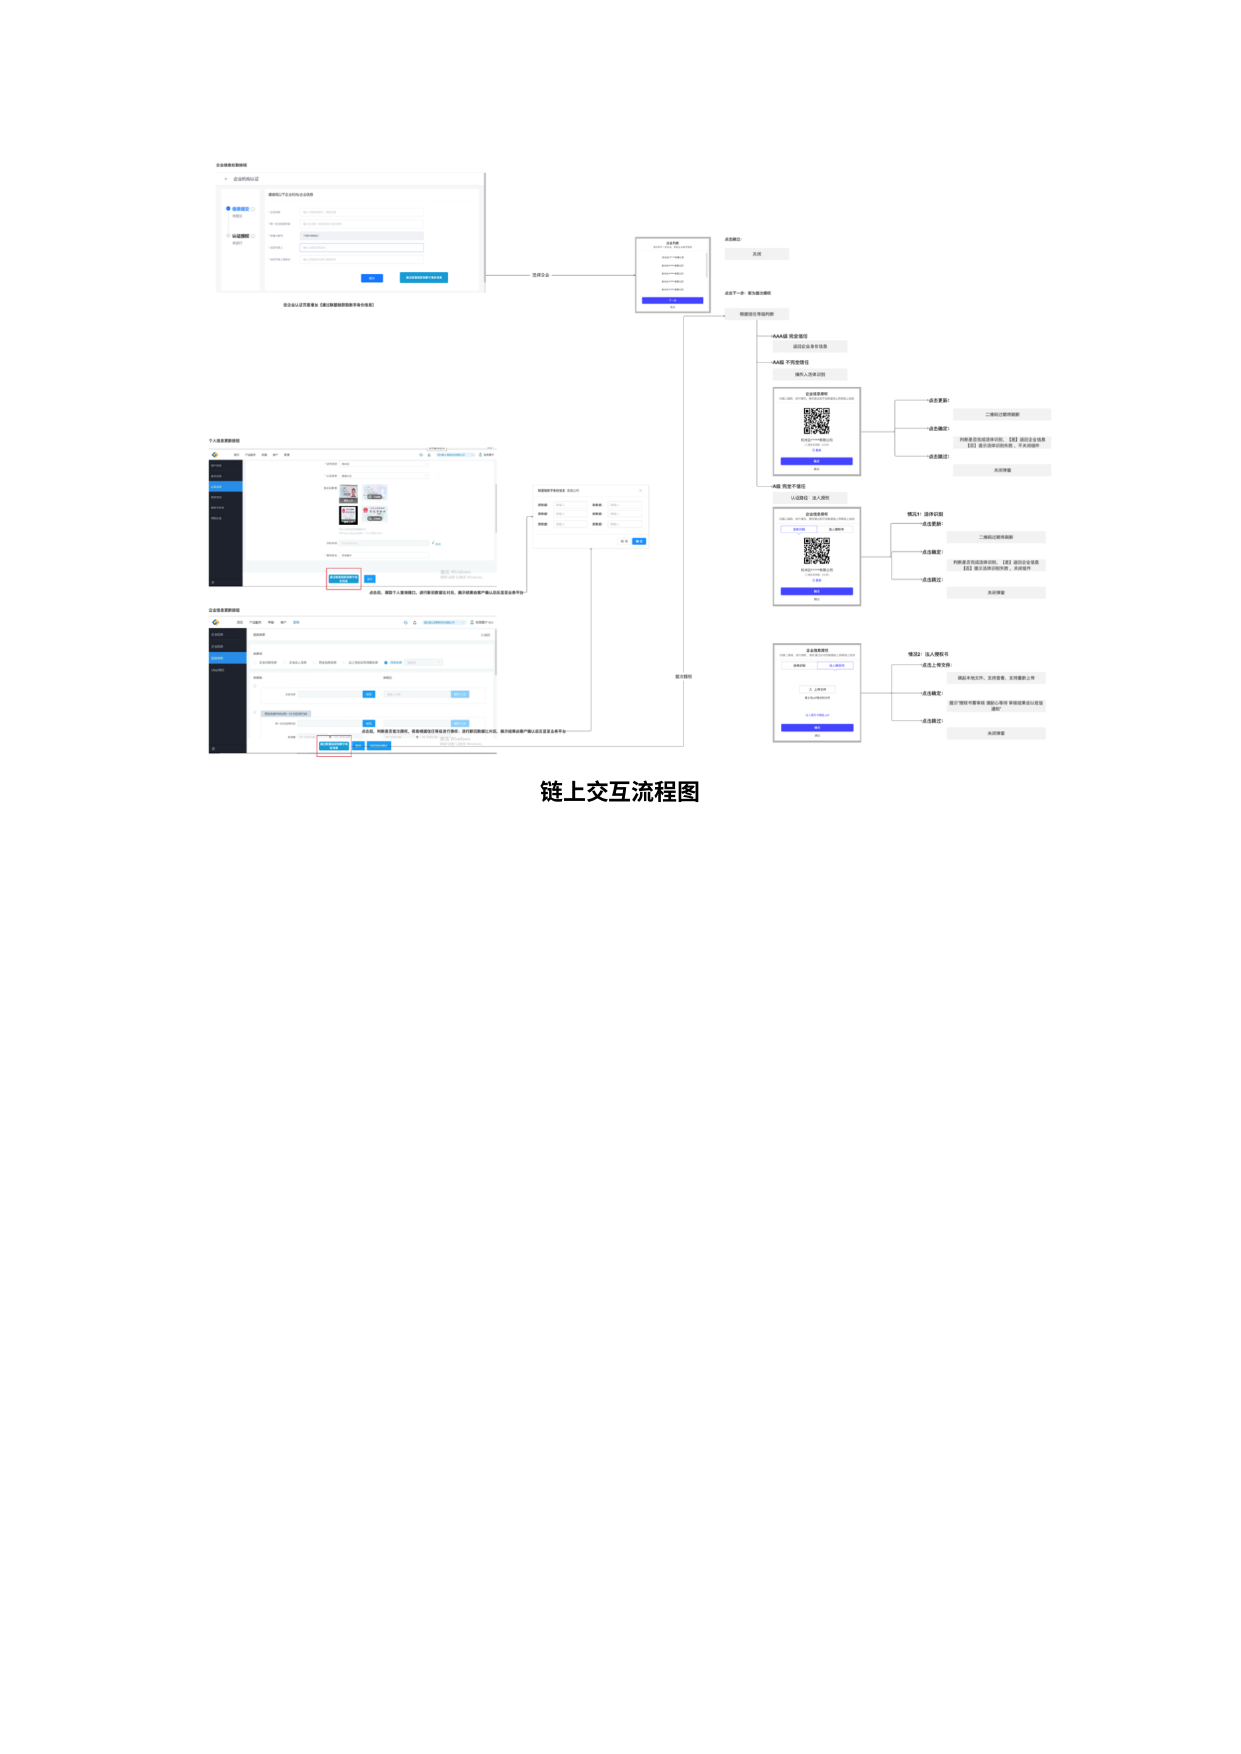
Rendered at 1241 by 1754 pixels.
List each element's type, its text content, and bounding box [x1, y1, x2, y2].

picture [188, 150, 1052, 757]
text 链上交互流程图 [150, 774, 1090, 807]
